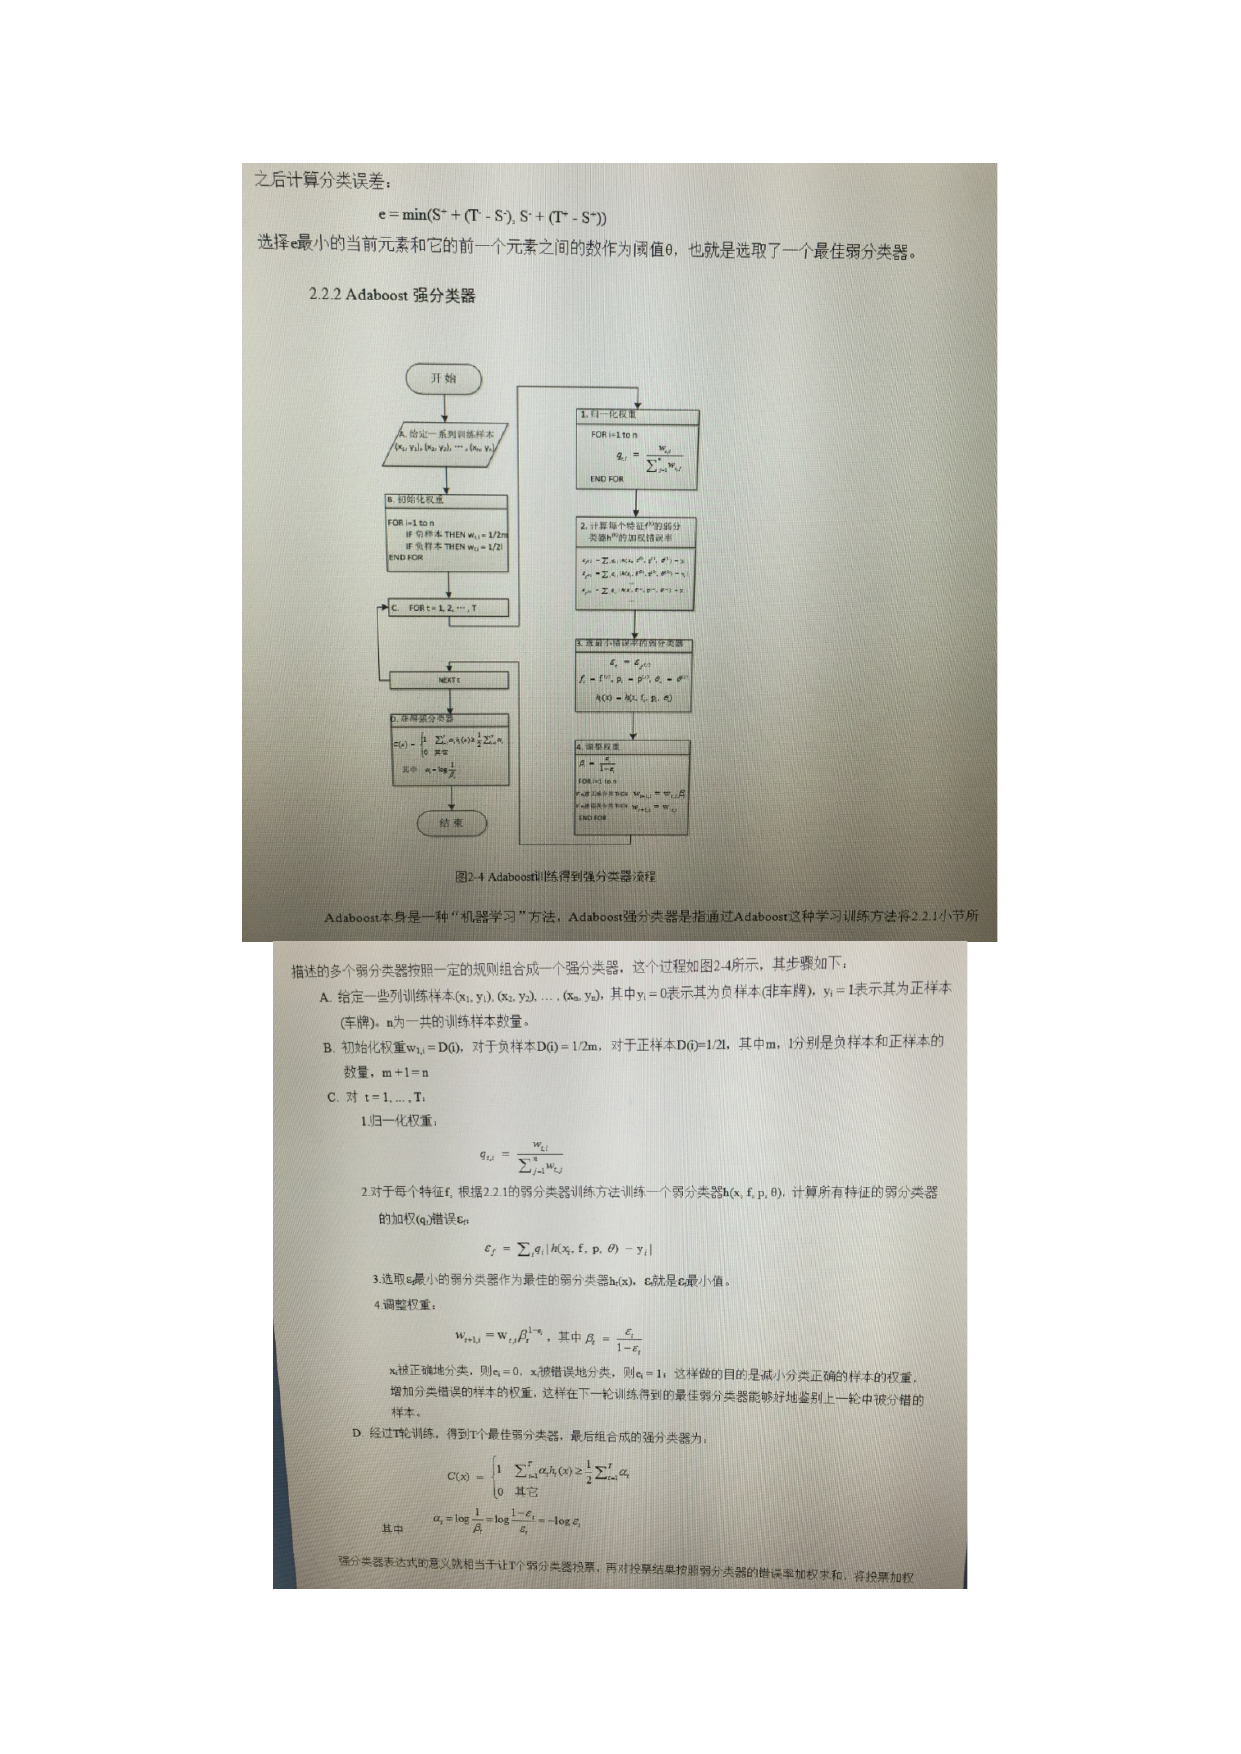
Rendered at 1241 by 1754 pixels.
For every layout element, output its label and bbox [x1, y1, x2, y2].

picture [242, 163, 997, 1589]
